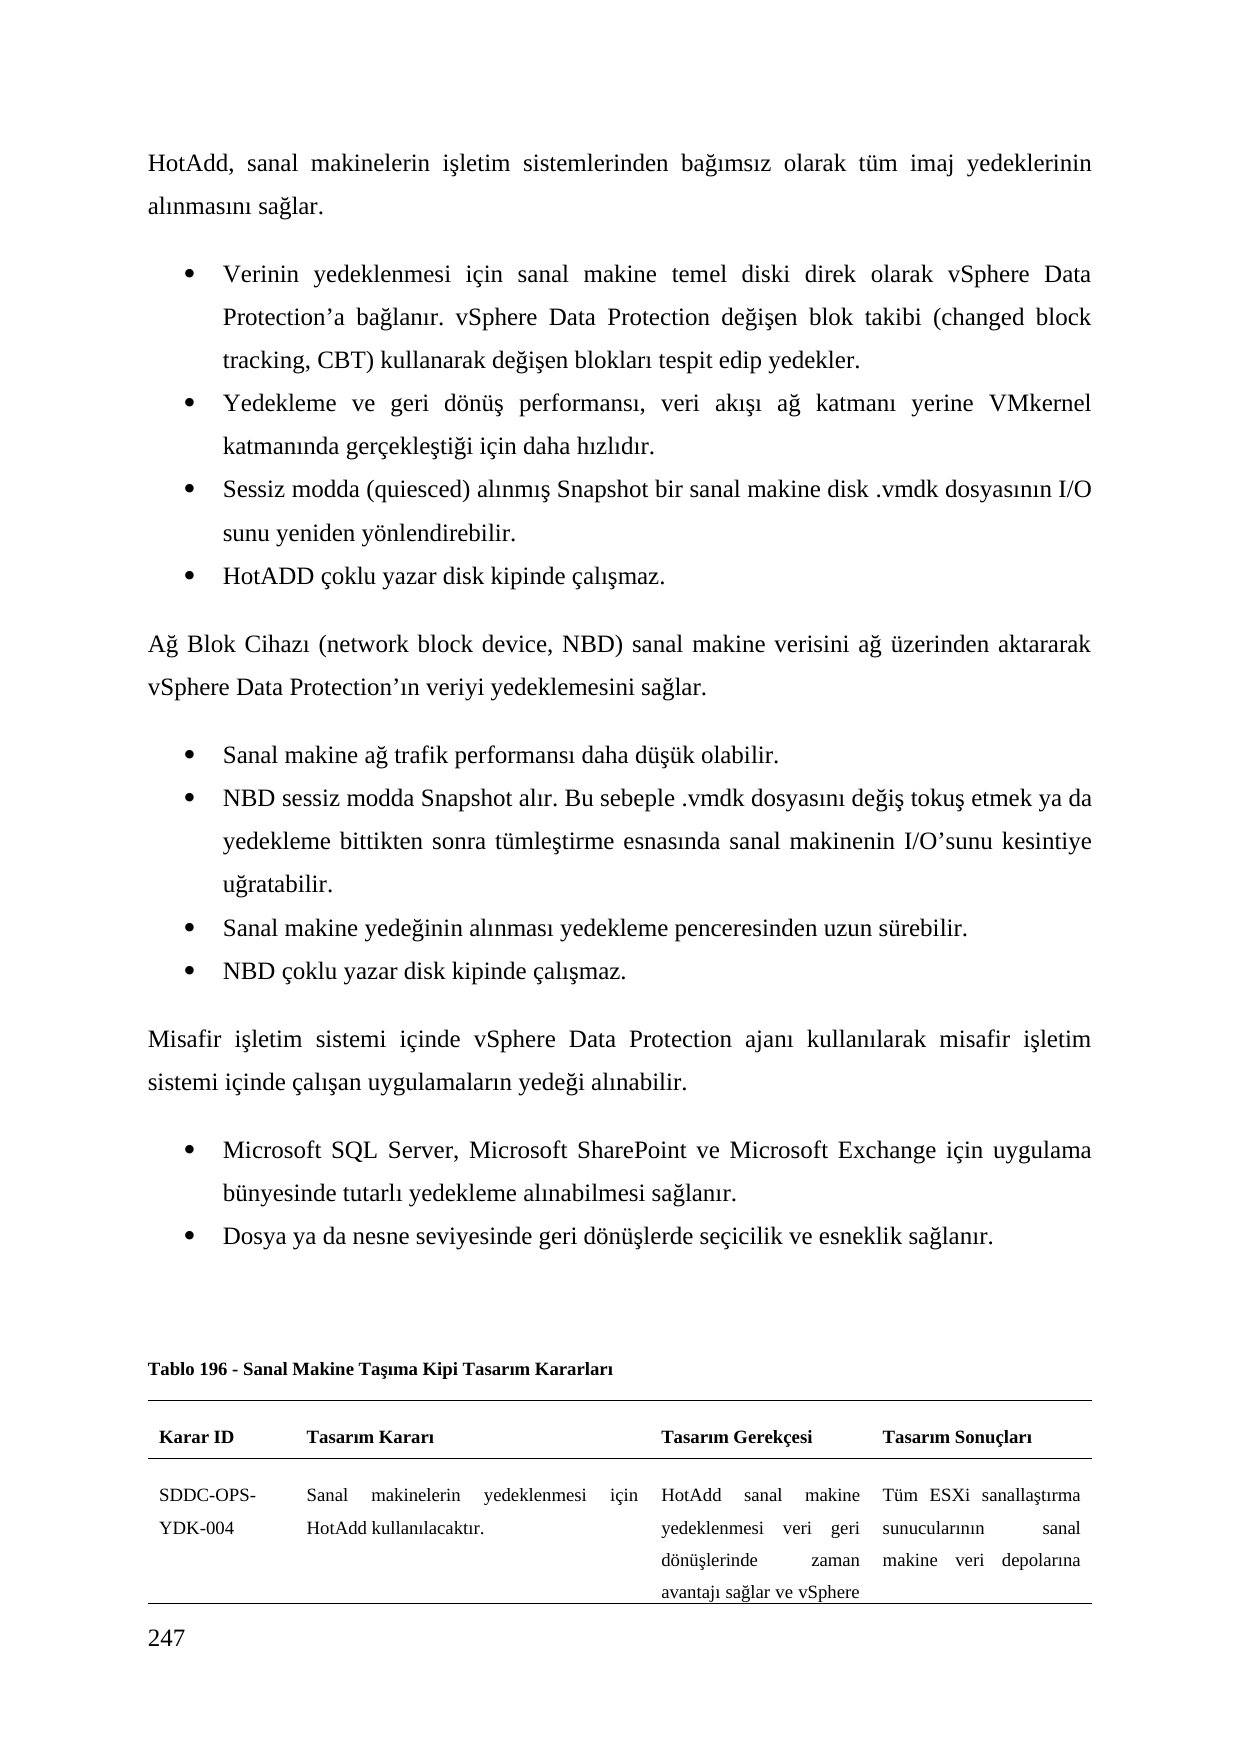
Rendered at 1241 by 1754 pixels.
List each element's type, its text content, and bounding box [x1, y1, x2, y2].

list Verinin yedeklenmesi için sanal makine temel diski direk olarak vSphere Data Protection’a bağlanır. vSphere Data Protection değişen blok takibi (changed block tracking, CBT) kullanarak değişen blokları tespit edip yedekler. [185, 259, 1093, 374]
list HotADD çoklu yazar disk kipinde çalışmaz. [185, 561, 1093, 589]
list NBD çoklu yazar disk kipinde çalışmaz. [185, 956, 1093, 984]
list Sanal makine yedeğinin alınması yedekleme penceresinden uzun sürebilir. [185, 913, 1093, 941]
text Ağ Blok Cihazı (network block device, NBD) sanal makine verisini ağ üzerinden aktararak vSphere Data Protection’ın veriyi yedeklemesini sağlar. [148, 629, 1093, 701]
list NBD sessiz modda Snapshot alır. Bu sebeple .vmdk dosyasını değiş tokuş etmek ya da yedekleme bittikten sonra tümleştirme esnasında sanal makinenin I/O’sunu kesintiye uğratabilir. [185, 783, 1093, 898]
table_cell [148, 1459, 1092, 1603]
list Sessiz modda (quiesced) alınmış Snapshot bir sanal makine disk .vmdk dosyasının I/O sunu yeniden yönlendirebilir. [185, 474, 1093, 546]
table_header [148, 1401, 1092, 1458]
list Sanal makine ağ trafik performansı daha düşük olabilir. [185, 740, 1093, 769]
list Microsoft SQL Server, Microsoft SharePoint ve Microsoft Exchange için uygulama bünyesinde tutarlı yedekleme alınabilmesi sağlanır. [185, 1135, 1093, 1207]
text Misafir işletim sistemi içinde vSphere Data Protection ajanı kullanılarak misafir işletim sistemi içinde çalışan uygulamaların yedeği alınabilir. [148, 1024, 1093, 1096]
list Dosya ya da nesne seviyesinde geri dönüşlerde seçicilik ve esneklik sağlanır. [185, 1221, 1093, 1250]
text Tablo 196 - Sanal Makine Taşıma Kipi Tasarım Kararları [148, 1358, 1093, 1379]
list Yedekleme ve geri dönüş performansı, veri akışı ağ katmanı yerine VMkernel katmanında gerçekleştiği için daha hızlıdır. [185, 388, 1093, 460]
text HotAdd, sanal makinelerin işletim sistemlerinden bağımsız olarak tüm imaj yedeklerinin alınmasını sağlar. [148, 148, 1093, 219]
